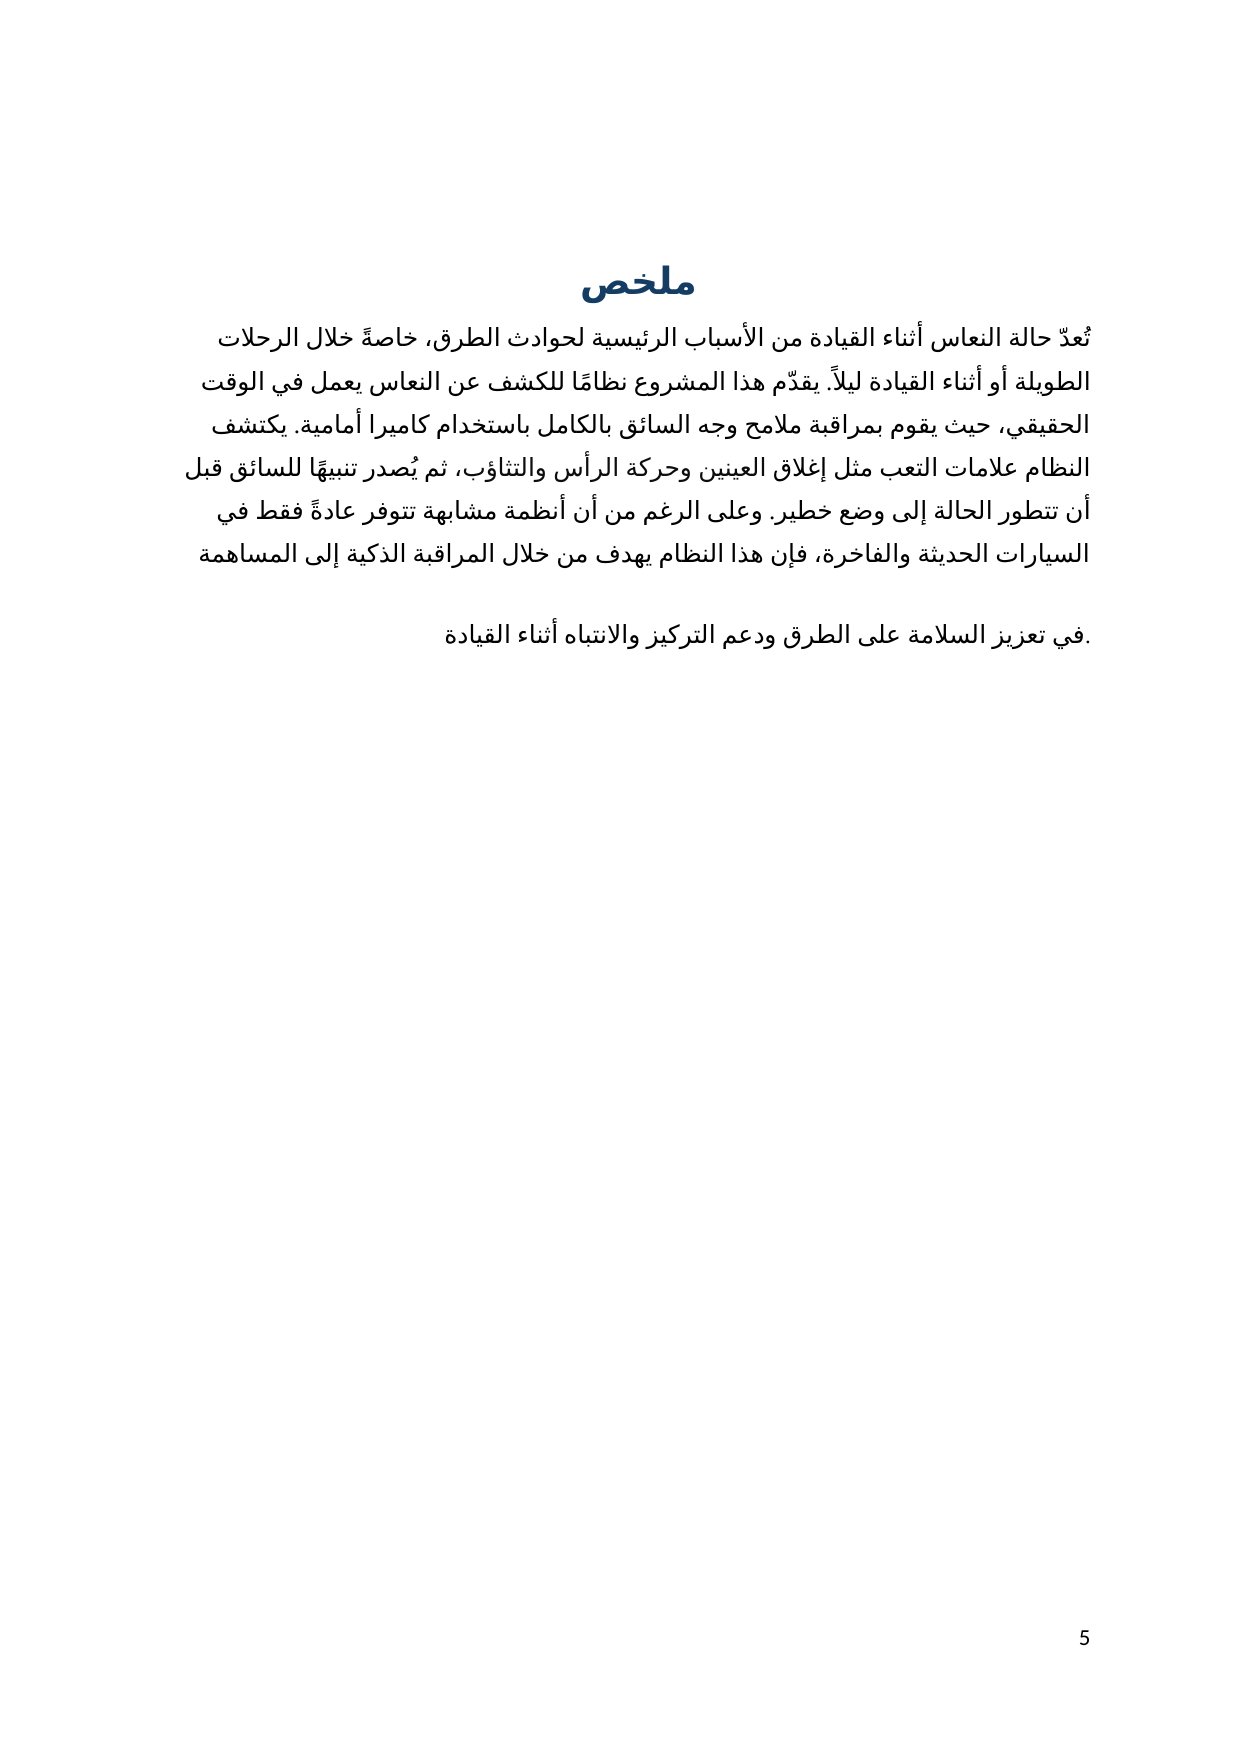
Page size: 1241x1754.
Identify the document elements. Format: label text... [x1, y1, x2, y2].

subtitle ملخص [150, 259, 1090, 302]
text تُعدّ حالة النعاس أثناء القيادة من الأسباب الرئيسية لحوادث الطرق، خاصةً خلال الرحلات الطويلة أو أثناء القيادة ليلاً. يقدّم هذا المشروع نظامًا للكشف عن النعاس يعمل في الوقت الحقيقي، حيث يقوم بمراقبة ملامح وجه السائق بالكامل باستخدام كاميرا أمامية. يكتشف النظام علامات التعب مثل إغلاق العينين وحركة الرأس والتثاؤب، ثم يُصدر تنبيهًا للسائق قبل أن تتطور الحالة إلى وضع خطير. وعلى الرغم من أن أنظمة مشابهة تتوفر عادةً فقط في السيارات الحديثة والفاخرة، فإن هذا النظام يهدف من خلال المراقبة الذكية إلى المساهمة في تعزيز السلامة على الطرق ودعم التركيز والانتباه أثناء القيادة. [162, 323, 1090, 654]
